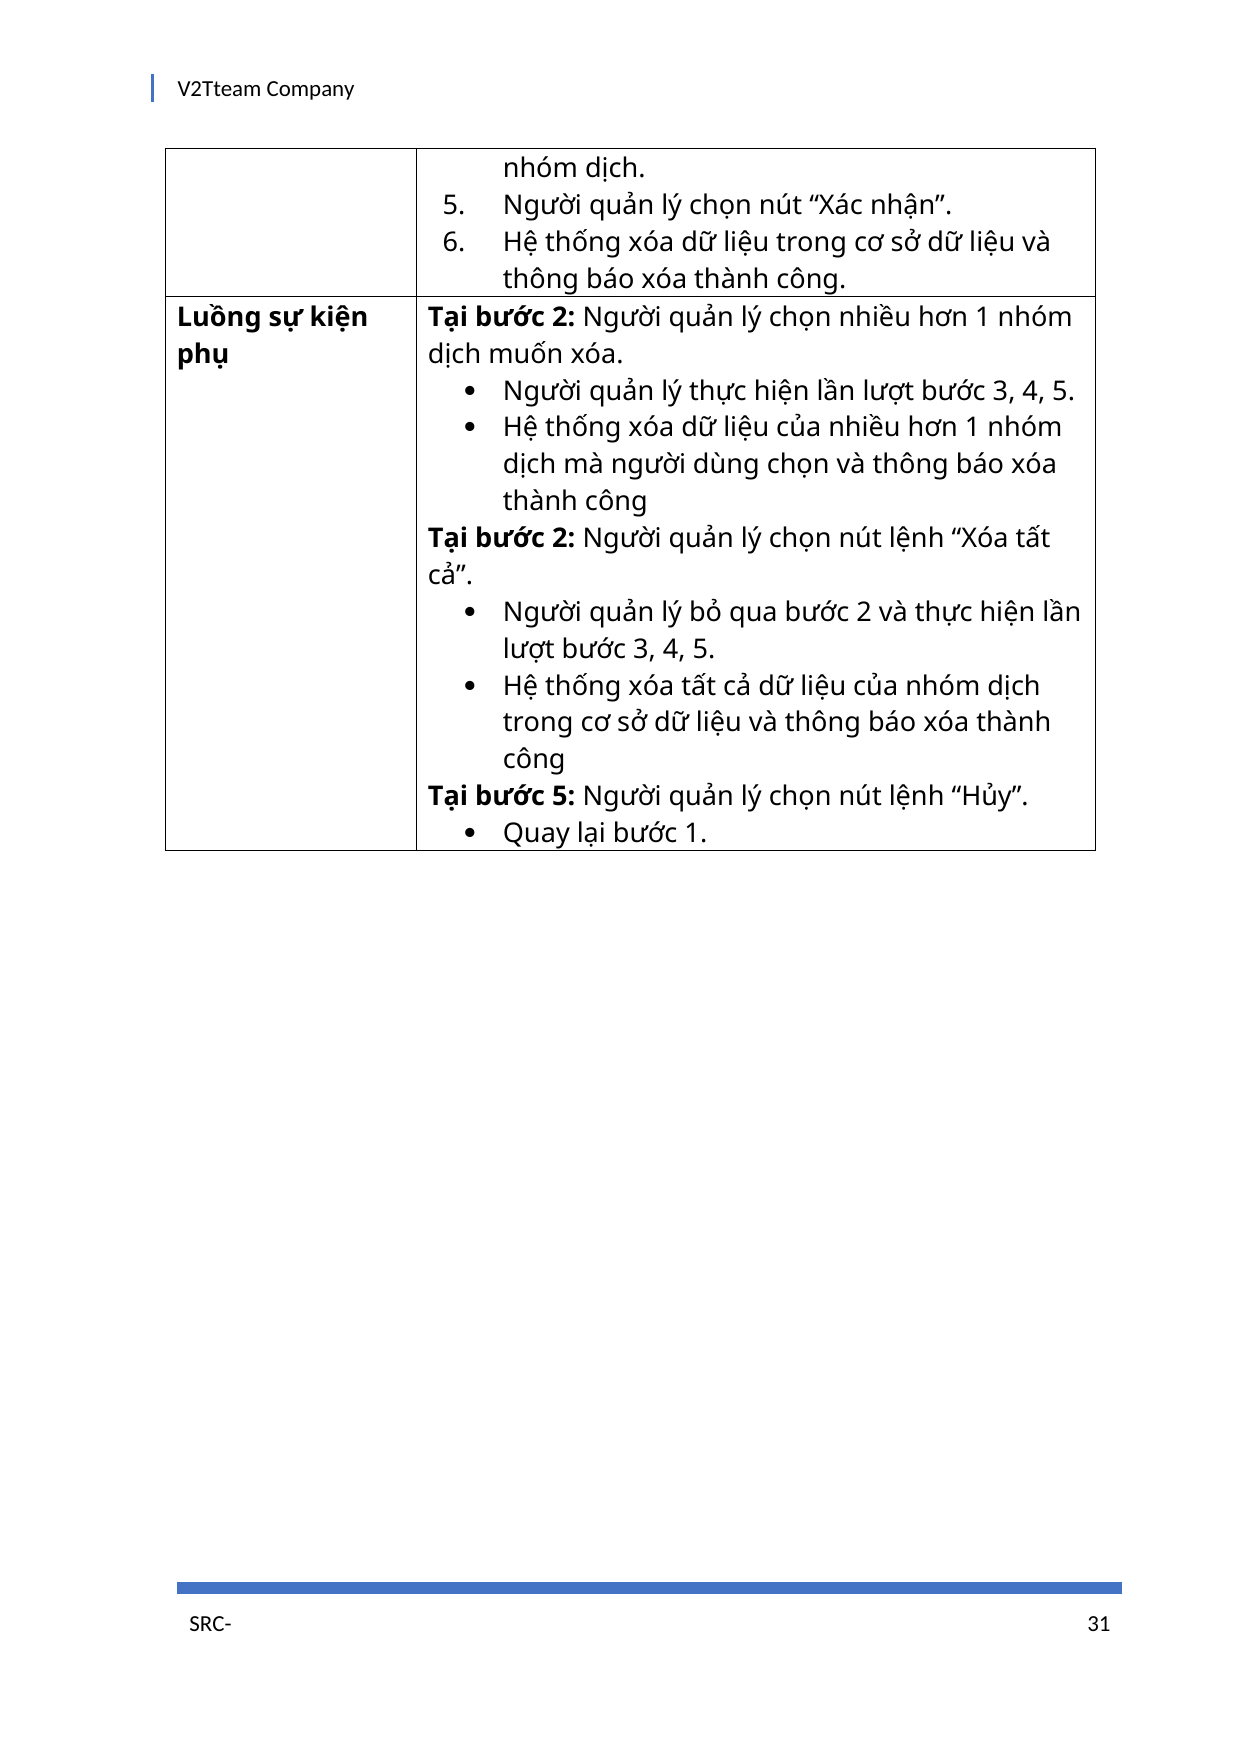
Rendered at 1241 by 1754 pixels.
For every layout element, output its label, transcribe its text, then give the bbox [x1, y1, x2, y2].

table_cell Luồng sự kiện phụ [166, 297, 416, 850]
table_cell Tại bước 2: Người quản lý chọn nhiều hơn 1 nhóm dịch muốn xóa. Người quản lý thực hiện lần lượt bước 3, 4, 5. Hệ thống xóa dữ liệu của nhiều hơn 1 nhóm dịch mà người dùng chọn và thông báo xóa thành công Tại bước 2: Người quản lý chọn nút lệnh “Xóa tất cả”. Người quản lý bỏ qua bước 2 và thực hiện lần lượt bước 3, 4, 5. Hệ thống xóa tất cả dữ liệu của nhóm dịch trong cơ sở dữ liệu và thông báo xóa thành công Tại bước 5: Người quản lý chọn nút lệnh “Hủy”. Quay lại bước 1. [417, 297, 1095, 850]
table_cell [166, 149, 416, 296]
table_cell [417, 149, 1095, 296]
